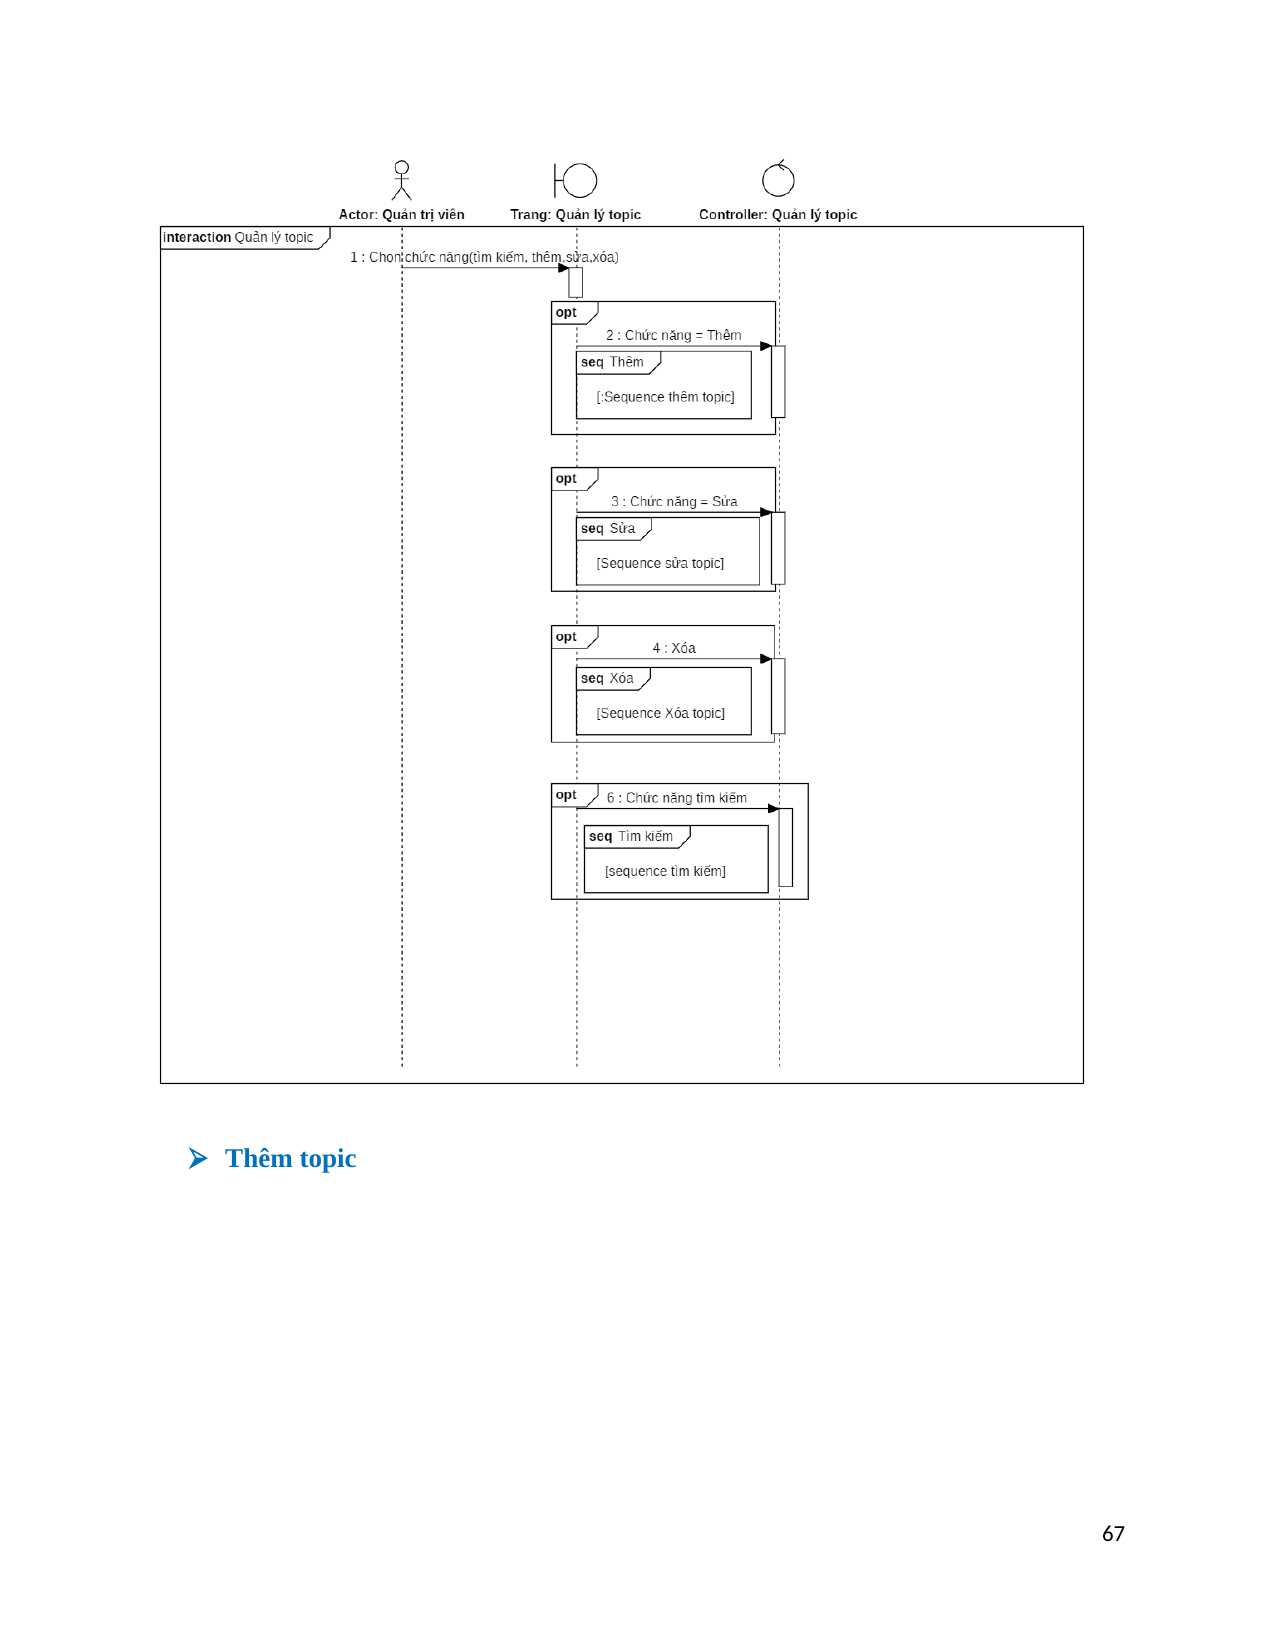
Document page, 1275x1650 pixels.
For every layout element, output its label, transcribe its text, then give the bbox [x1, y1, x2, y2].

picture [150, 150, 1124, 1124]
list Thêm topic [187, 1143, 1125, 1174]
